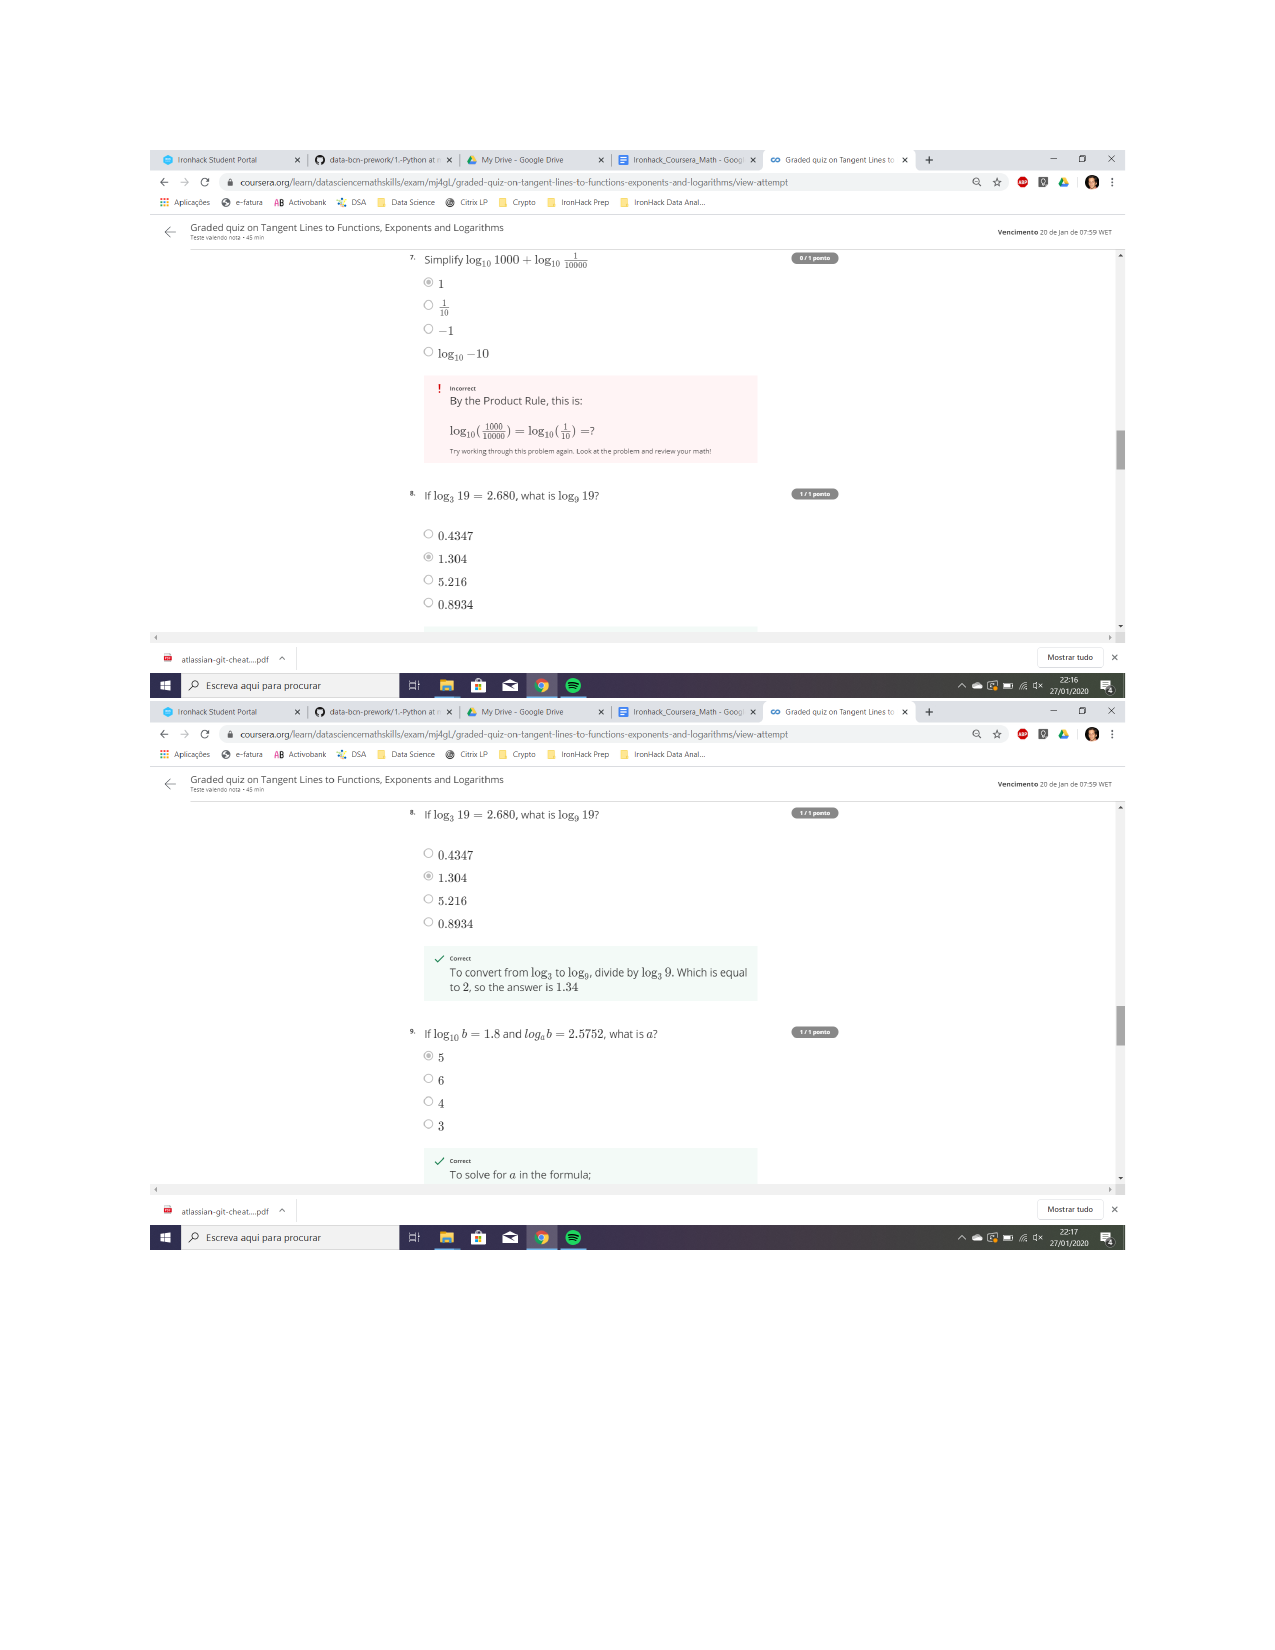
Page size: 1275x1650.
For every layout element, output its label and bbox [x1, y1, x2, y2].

picture [150, 150, 1125, 698]
picture [150, 701, 1125, 1250]
